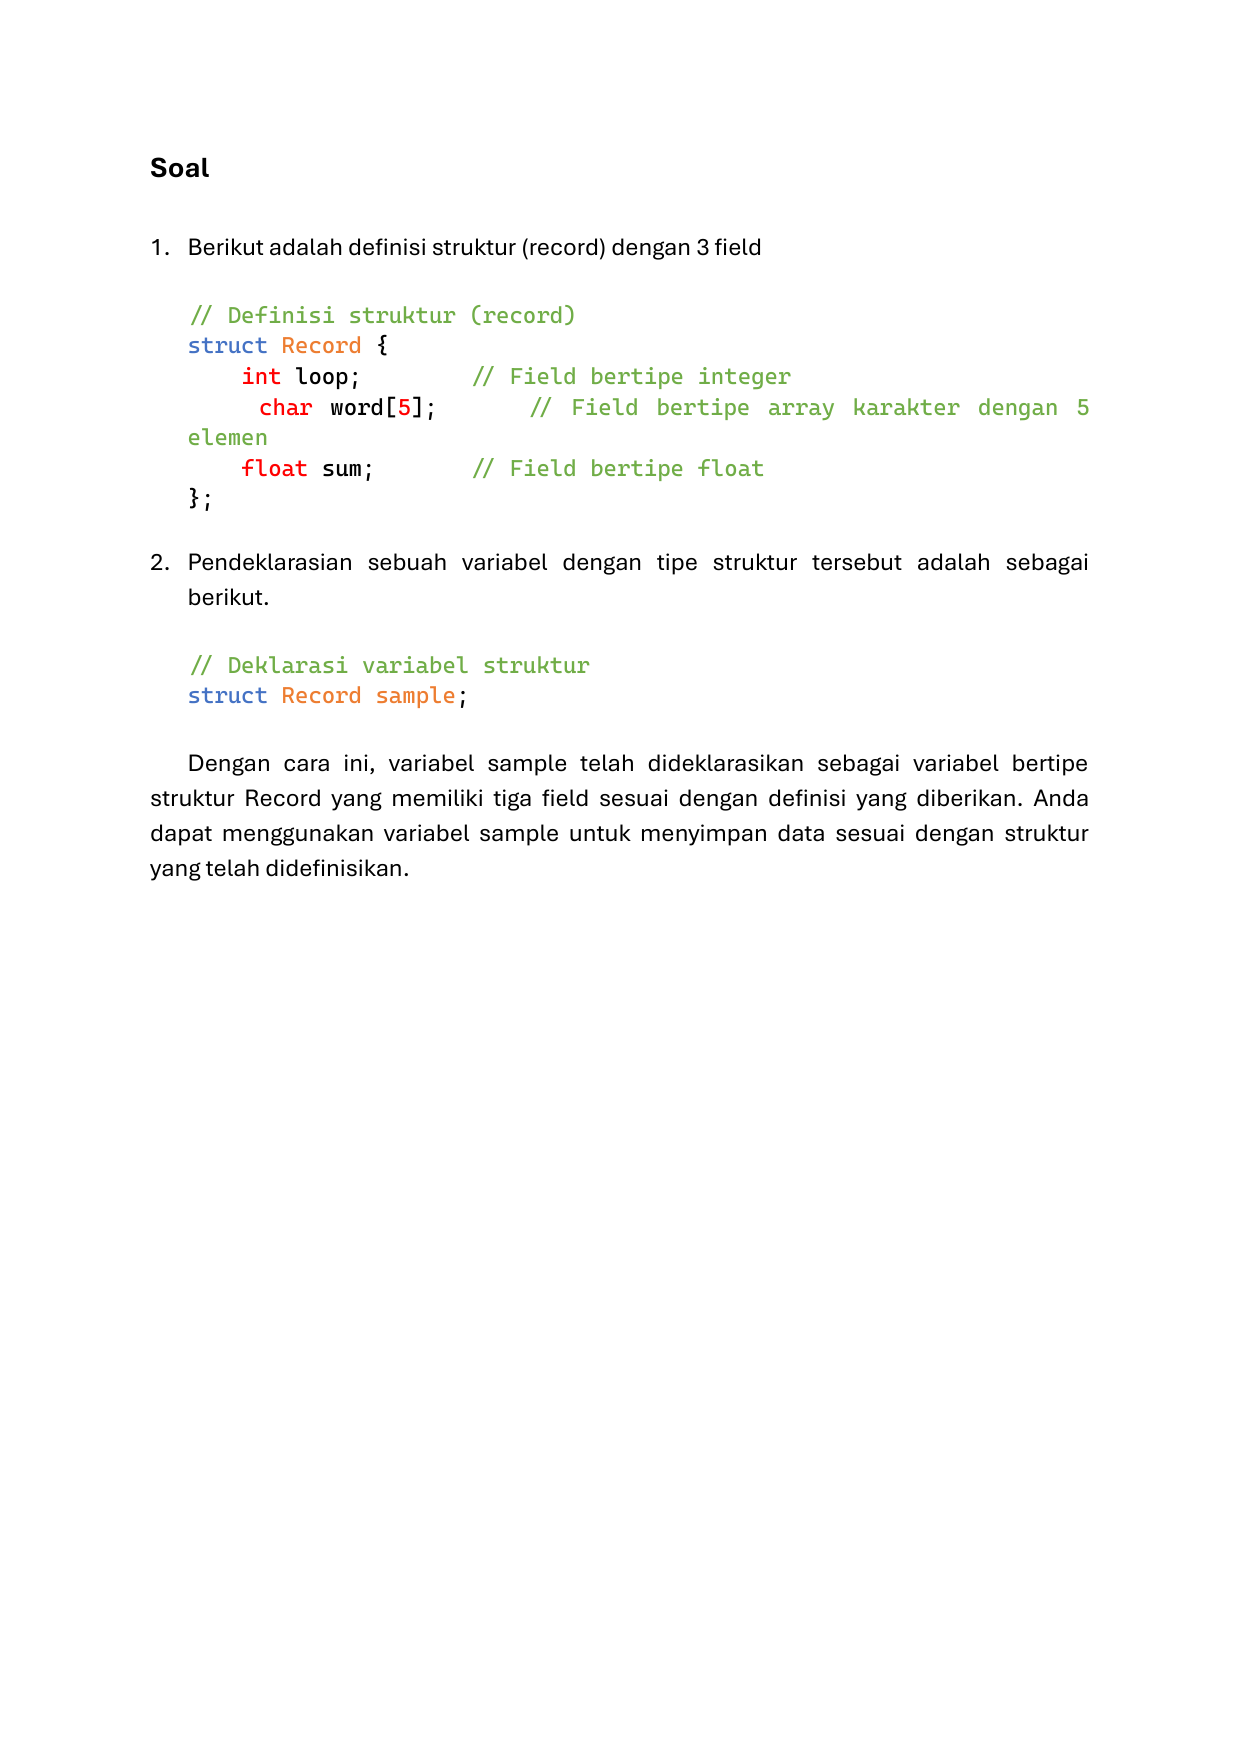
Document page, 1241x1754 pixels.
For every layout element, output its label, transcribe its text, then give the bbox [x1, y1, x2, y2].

text int loop; // Field bertipe integer [187, 363, 1090, 390]
text float sum; // Field bertipe float [187, 455, 1090, 482]
list Berikut adalah definisi struktur (record) dengan 3 field [150, 232, 1090, 262]
text }; [187, 486, 1090, 512]
text struct Record sample; [187, 682, 1090, 709]
list Pendeklarasian sebuah variabel dengan tipe struktur tersebut adalah sebagai berikut. [150, 547, 1090, 612]
text Dengan cara ini, variabel sample telah dideklarasikan sebagai variabel bertipe struktur Record yang memiliki tiga field sesuai dengan definisi yang diberikan. Anda dapat menggunakan variabel sample untuk menyimpan data sesuai dengan struktur yang telah didefinisikan. [150, 748, 1090, 884]
text struct Record { [187, 332, 1090, 359]
text // Deklarasi variabel struktur [187, 652, 1090, 678]
text char word[5]; // Field bertipe array karakter dengan 5 elemen [187, 394, 1090, 451]
text // Definisi struktur (record) [187, 302, 1090, 328]
text Soal [150, 150, 1090, 186]
